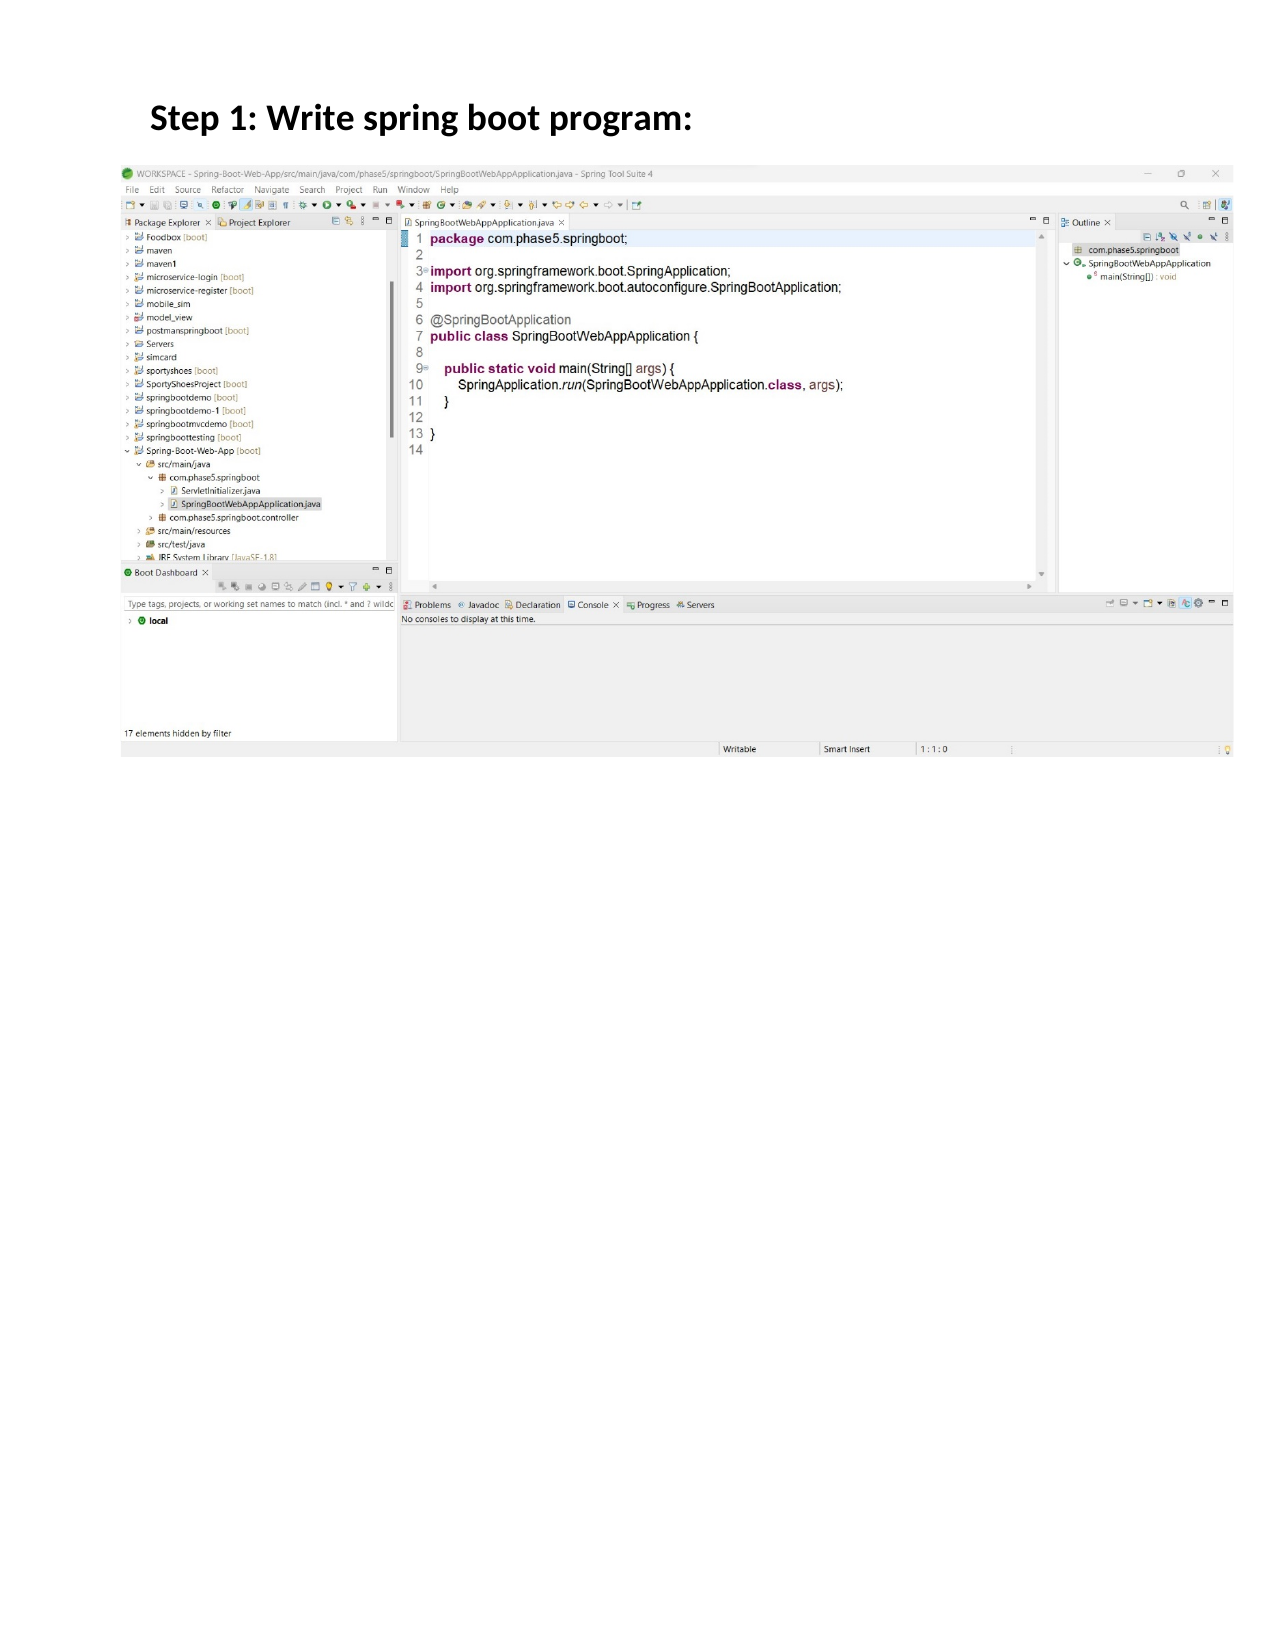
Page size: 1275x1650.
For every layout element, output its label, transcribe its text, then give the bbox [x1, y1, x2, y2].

text Step 1: Write spring boot program: [150, 94, 1233, 140]
picture [120, 165, 1234, 757]
